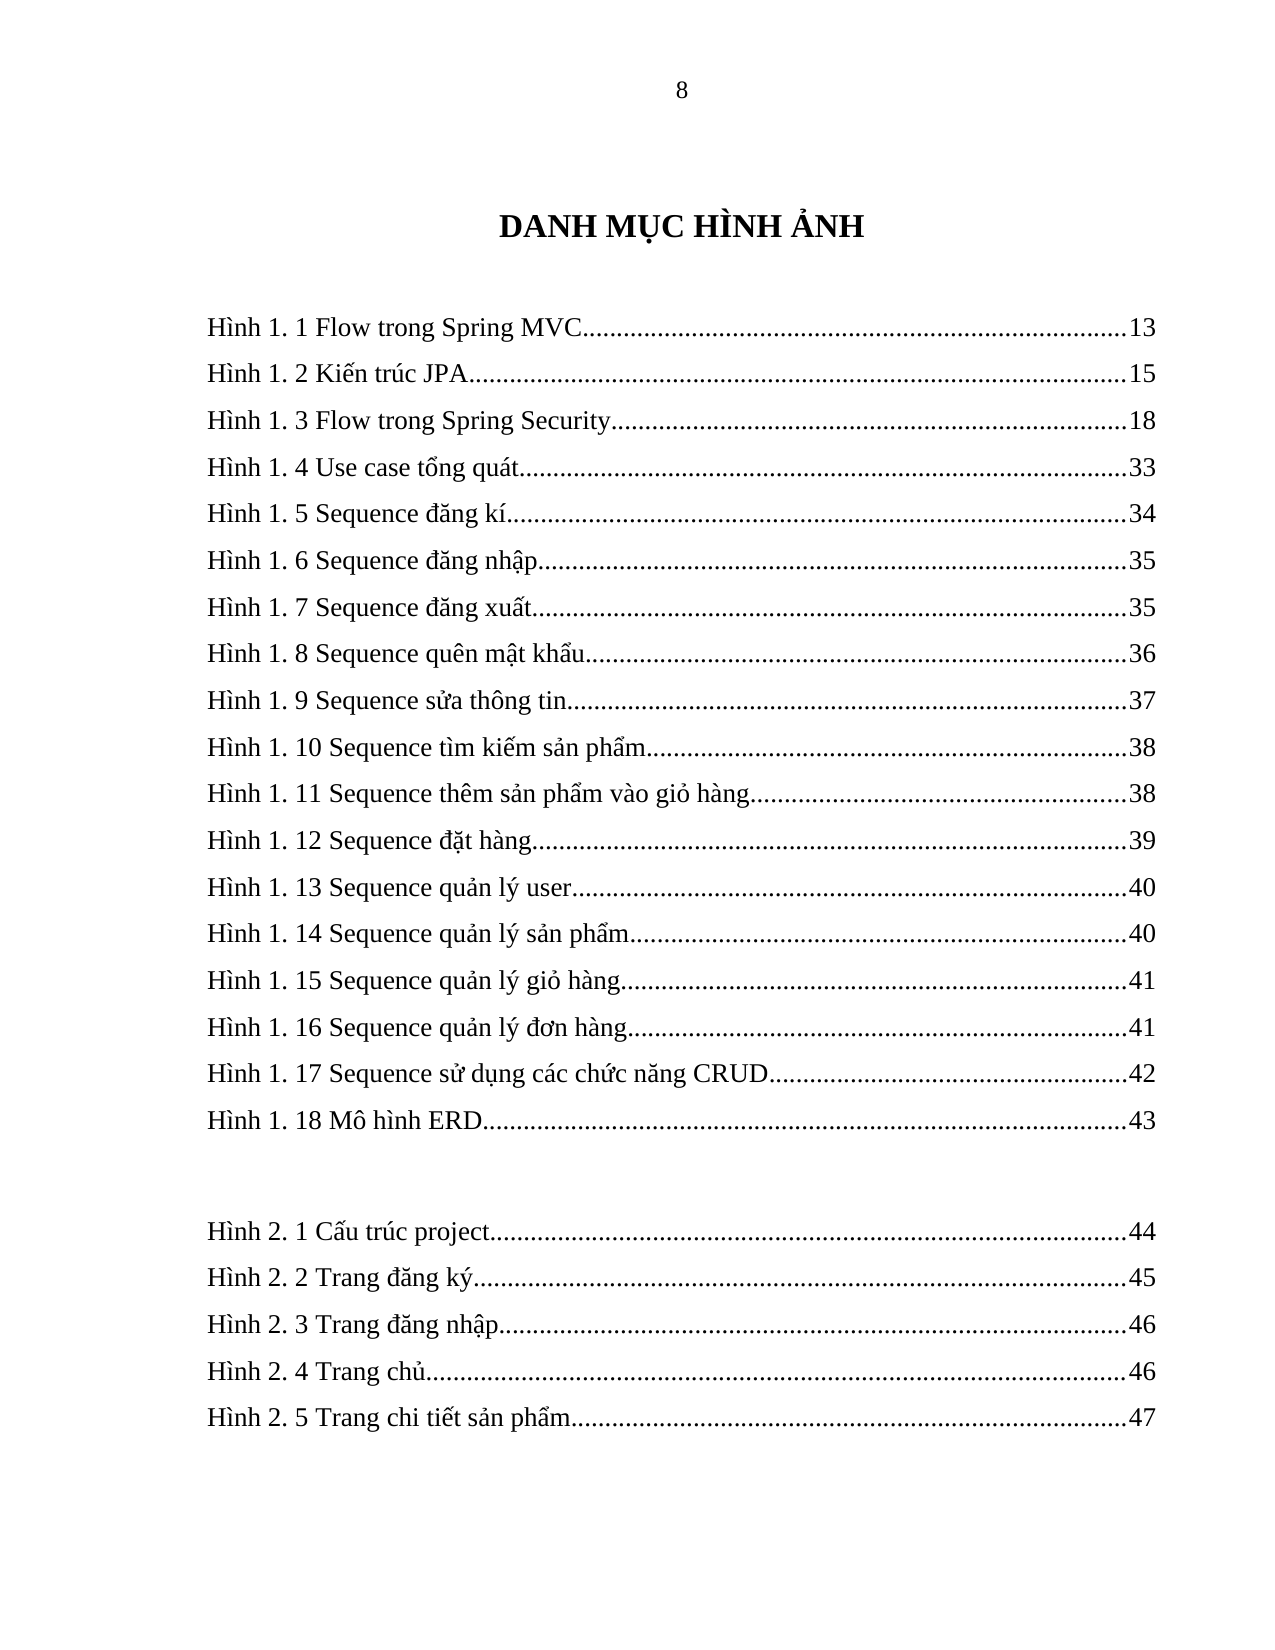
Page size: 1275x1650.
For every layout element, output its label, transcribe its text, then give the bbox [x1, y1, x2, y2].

text Hình 1. 8 Sequence quên mật khẩu 36 [207, 638, 1157, 669]
text Hình 1. 18 Mô hình ERD 43 [207, 1104, 1157, 1135]
text Hình 1. 9 Sequence sửa thông tin 37 [207, 684, 1157, 715]
text Hình 2. 2 Trang đăng ký 45 [207, 1262, 1157, 1293]
text Hình 1. 2 Kiến trúc JPA 15 [207, 358, 1157, 389]
text Hình 1. 14 Sequence quản lý sản phẩm 40 [207, 918, 1157, 949]
text Hình 2. 3 Trang đăng nhập 46 [207, 1308, 1157, 1339]
text Hình 1. 3 Flow trong Spring Security 18 [207, 404, 1157, 435]
text Hình 2. 4 Trang chủ 46 [207, 1355, 1157, 1386]
text Hình 2. 5 Trang chi tiết sản phẩm 47 [207, 1402, 1157, 1433]
text Hình 1. 4 Use case tổng quát 33 [207, 451, 1157, 482]
text Hình 1. 1 Flow trong Spring MVC 13 [207, 311, 1157, 342]
text Hình 1. 11 Sequence thêm sản phẩm vào giỏ hàng 38 [207, 778, 1157, 809]
text DANH MỤC HÌNH ẢNH [207, 207, 1157, 245]
text Hình 1. 10 Sequence tìm kiếm sản phẩm 38 [207, 731, 1157, 762]
text Hình 1. 12 Sequence đặt hàng 39 [207, 824, 1157, 855]
text Hình 1. 6 Sequence đăng nhập 35 [207, 544, 1157, 575]
text Hình 1. 16 Sequence quản lý đơn hàng 41 [207, 1011, 1157, 1042]
text Hình 1. 5 Sequence đăng kí 34 [207, 498, 1157, 529]
text Hình 1. 7 Sequence đăng xuất 35 [207, 591, 1157, 622]
text Hình 1. 15 Sequence quản lý giỏ hàng 41 [207, 964, 1157, 995]
text Hình 1. 17 Sequence sử dụng các chức năng CRUD 42 [207, 1058, 1157, 1089]
text Hình 2. 1 Cấu trúc project 44 [207, 1215, 1157, 1246]
text Hình 1. 13 Sequence quản lý user 40 [207, 871, 1157, 902]
